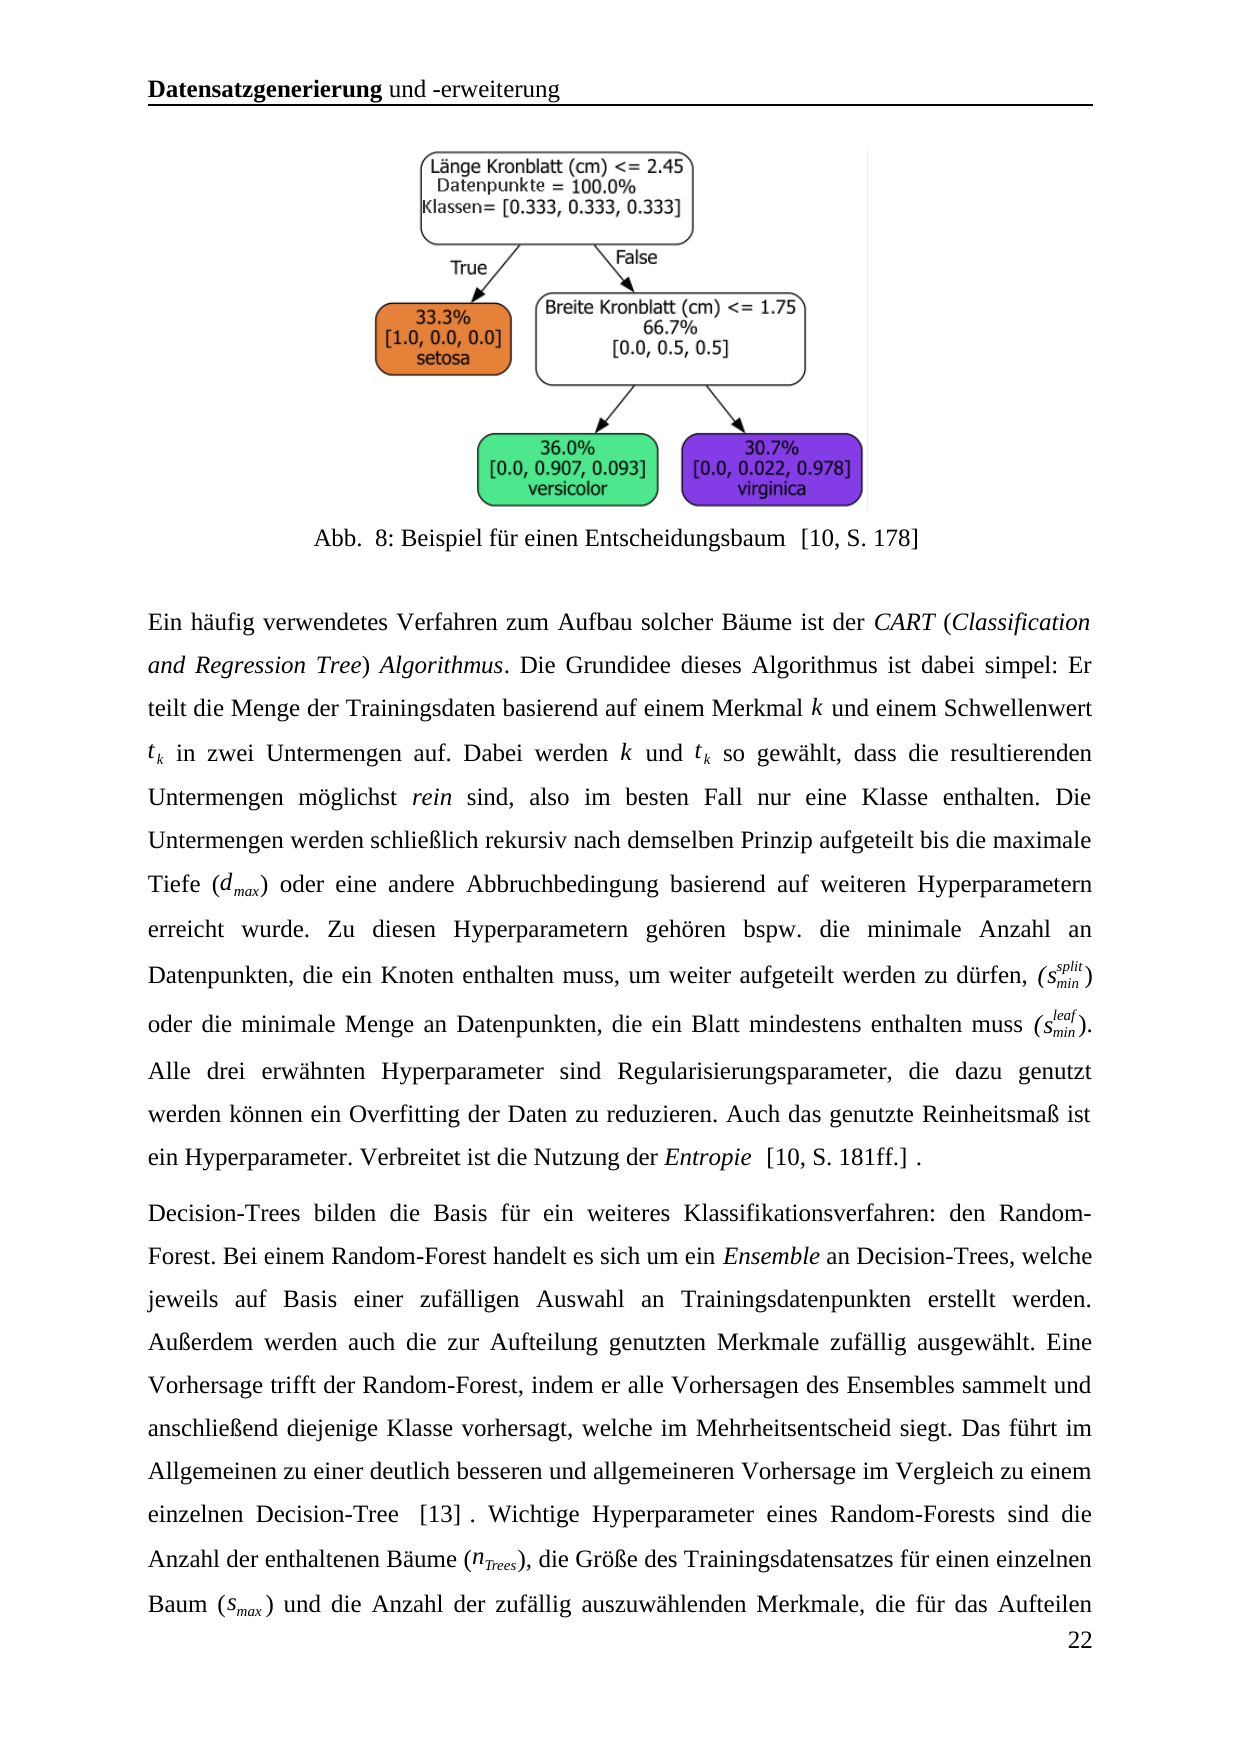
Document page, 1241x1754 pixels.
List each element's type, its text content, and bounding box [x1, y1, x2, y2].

text Abb. : Beispiel für einen Entscheidungsbaum [148, 523, 1093, 551]
text Ein häufig verwendetes Verfahren zum Aufbau solcher Bäume ist der CART (Classification and Regression Tree) Algorithmus. Die Grundidee dieses Algorithmus ist dabei simpel: Er teilt die Menge der Trainingsdaten basierend auf einem Merkmal und einem Schwellenwert in zwei Untermengen auf. Dabei werden und so gewählt, dass die resultierenden Untermengen möglichst rein sind, also im besten Fall nur eine Klasse enthalten. Die Untermengen werden schließlich rekursiv nach demselben Prinzip aufgeteilt bis die maximale Tiefe () oder eine andere Abbruchbedingung basierend auf weiteren Hyperparametern erreicht wurde. Zu diesen Hyperparametern gehören bspw. die minimale Anzahl an Datenpunkten, die ein Knoten enthalten muss, um weiter aufgeteilt werden zu dürfen, () oder die minimale Menge an Datenpunkten, die ein Blatt mindestens enthalten muss (). Alle drei erwähnten Hyperparameter sind Regularisierungsparameter, die dazu genutzt werden können ein Overfitting der Daten zu reduzieren. Auch das genutzte Reinheitsmaß ist ein Hyperparameter. Verbreitet ist die Nutzung der Entropie . [148, 607, 1093, 1171]
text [148, 1198, 1093, 1620]
picture [372, 147, 869, 511]
